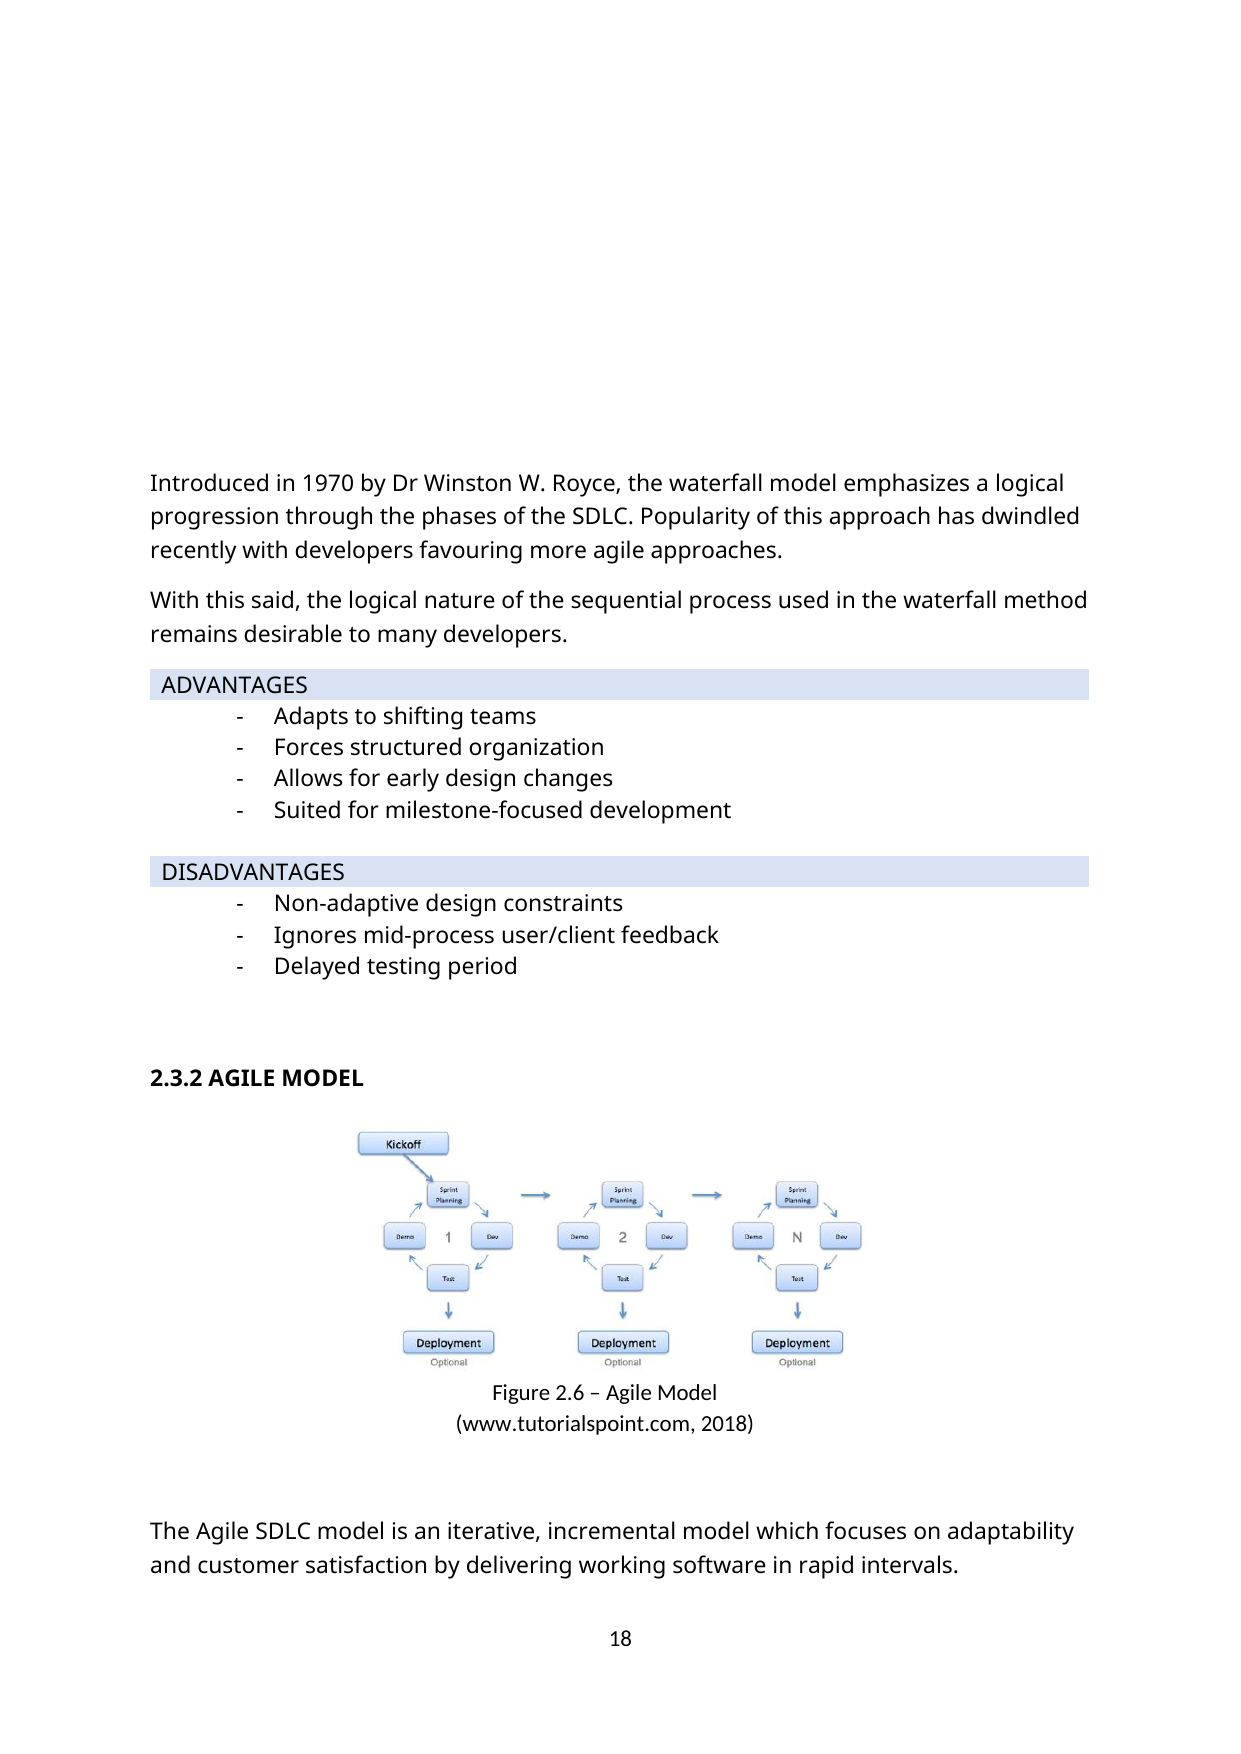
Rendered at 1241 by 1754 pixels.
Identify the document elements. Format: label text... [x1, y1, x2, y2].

table_cell DISADVANTAGES [150, 856, 1089, 887]
text With this said, the logical nature of the sequential process used in the waterfall method remains desirable to many developers. [150, 584, 1090, 649]
text The Agile SDLC model is an iterative, incremental model which focuses on adaptability and customer satisfaction by delivering working software in rapid intervals. [150, 1515, 1090, 1580]
table_header ADVANTAGES [150, 669, 1089, 700]
table_cell Non-adaptive design constraints Ignores mid-process user/client feedback Delayed testing period [150, 888, 1089, 981]
text 2.3.2 AGILE MODEL [150, 1061, 1090, 1093]
picture [344, 1120, 875, 1371]
table_cell Adapts to shifting teams Forces structured organization Allows for early design changes Suited for milestone-focused development [150, 700, 1089, 856]
text Introduced in 1970 by Dr Winston W. Royce, the waterfall model emphasizes a logical progression through the phases of the SDLC. Popularity of this approach has dwindled recently with developers favouring more agile approaches. [150, 399, 1090, 565]
